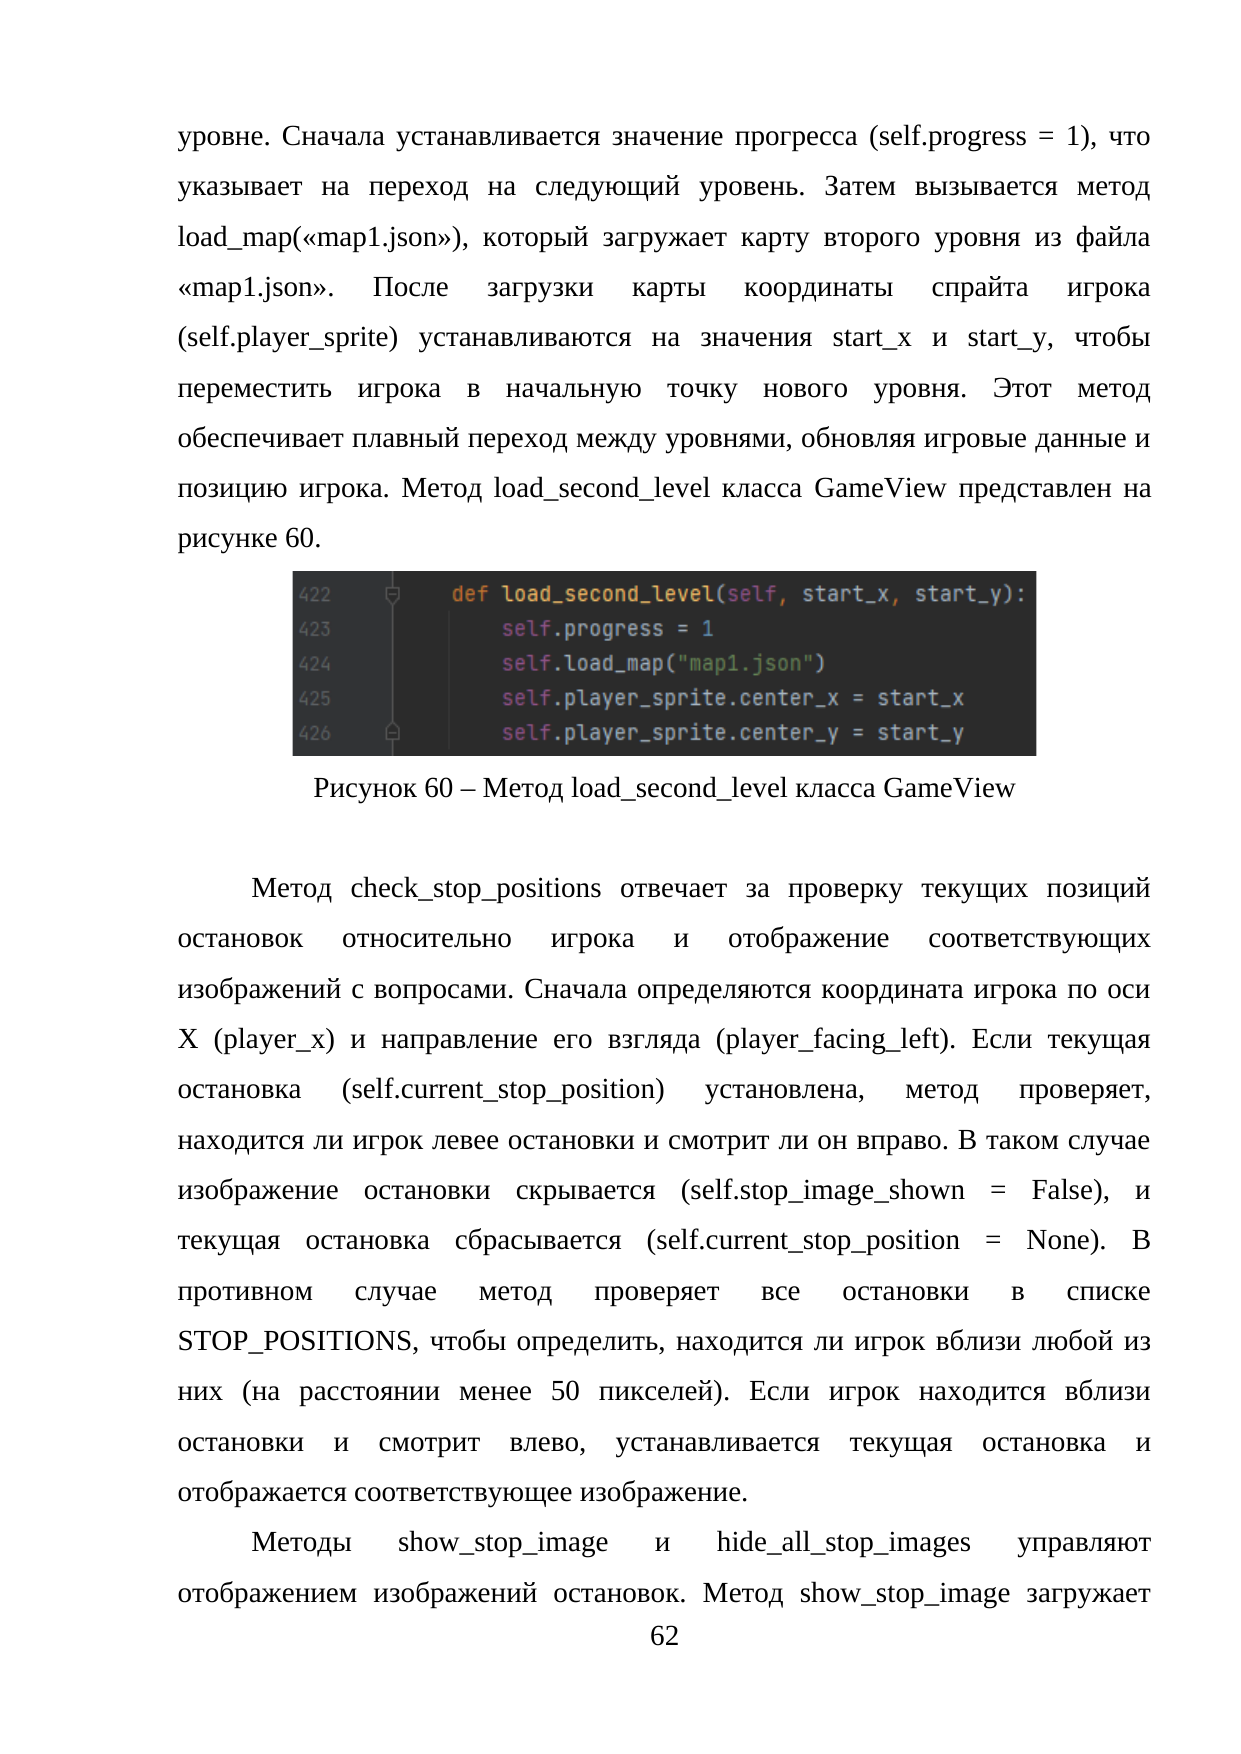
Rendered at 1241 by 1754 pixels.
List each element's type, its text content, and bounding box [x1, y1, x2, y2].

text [177, 1524, 1152, 1608]
text Метод check_stop_positions отвечает за проверку текущих позиций остановок относительно игрока и отображение соответствующих изображений с вопросами. Сначала определяются координата игрока по оси X (player_x) и направление его взгляда (player_facing_left). Если текущая остановка (self.current_stop_position) установлена, метод проверяет, находится ли игрок левее остановки и смотрит ли он вправо. В таком случае изображение остановки скрывается (self.stop_image_shown = False), и текущая остановка сбрасывается (self.current_stop_position = None). В противном случае метод проверяет все остановки в списке STOP_POSITIONS, чтобы определить, находится ли игрок вблизи любой из них (на расстоянии менее 50 пикселей). Если игрок находится вблизи остановки и смотрит влево, устанавливается текущая остановка и отображается соответствующее изображение. [177, 870, 1152, 1508]
text Рисунок 60 – Метод load_second_level класса GameView [177, 770, 1152, 803]
picture [292, 571, 1037, 756]
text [177, 118, 1152, 554]
